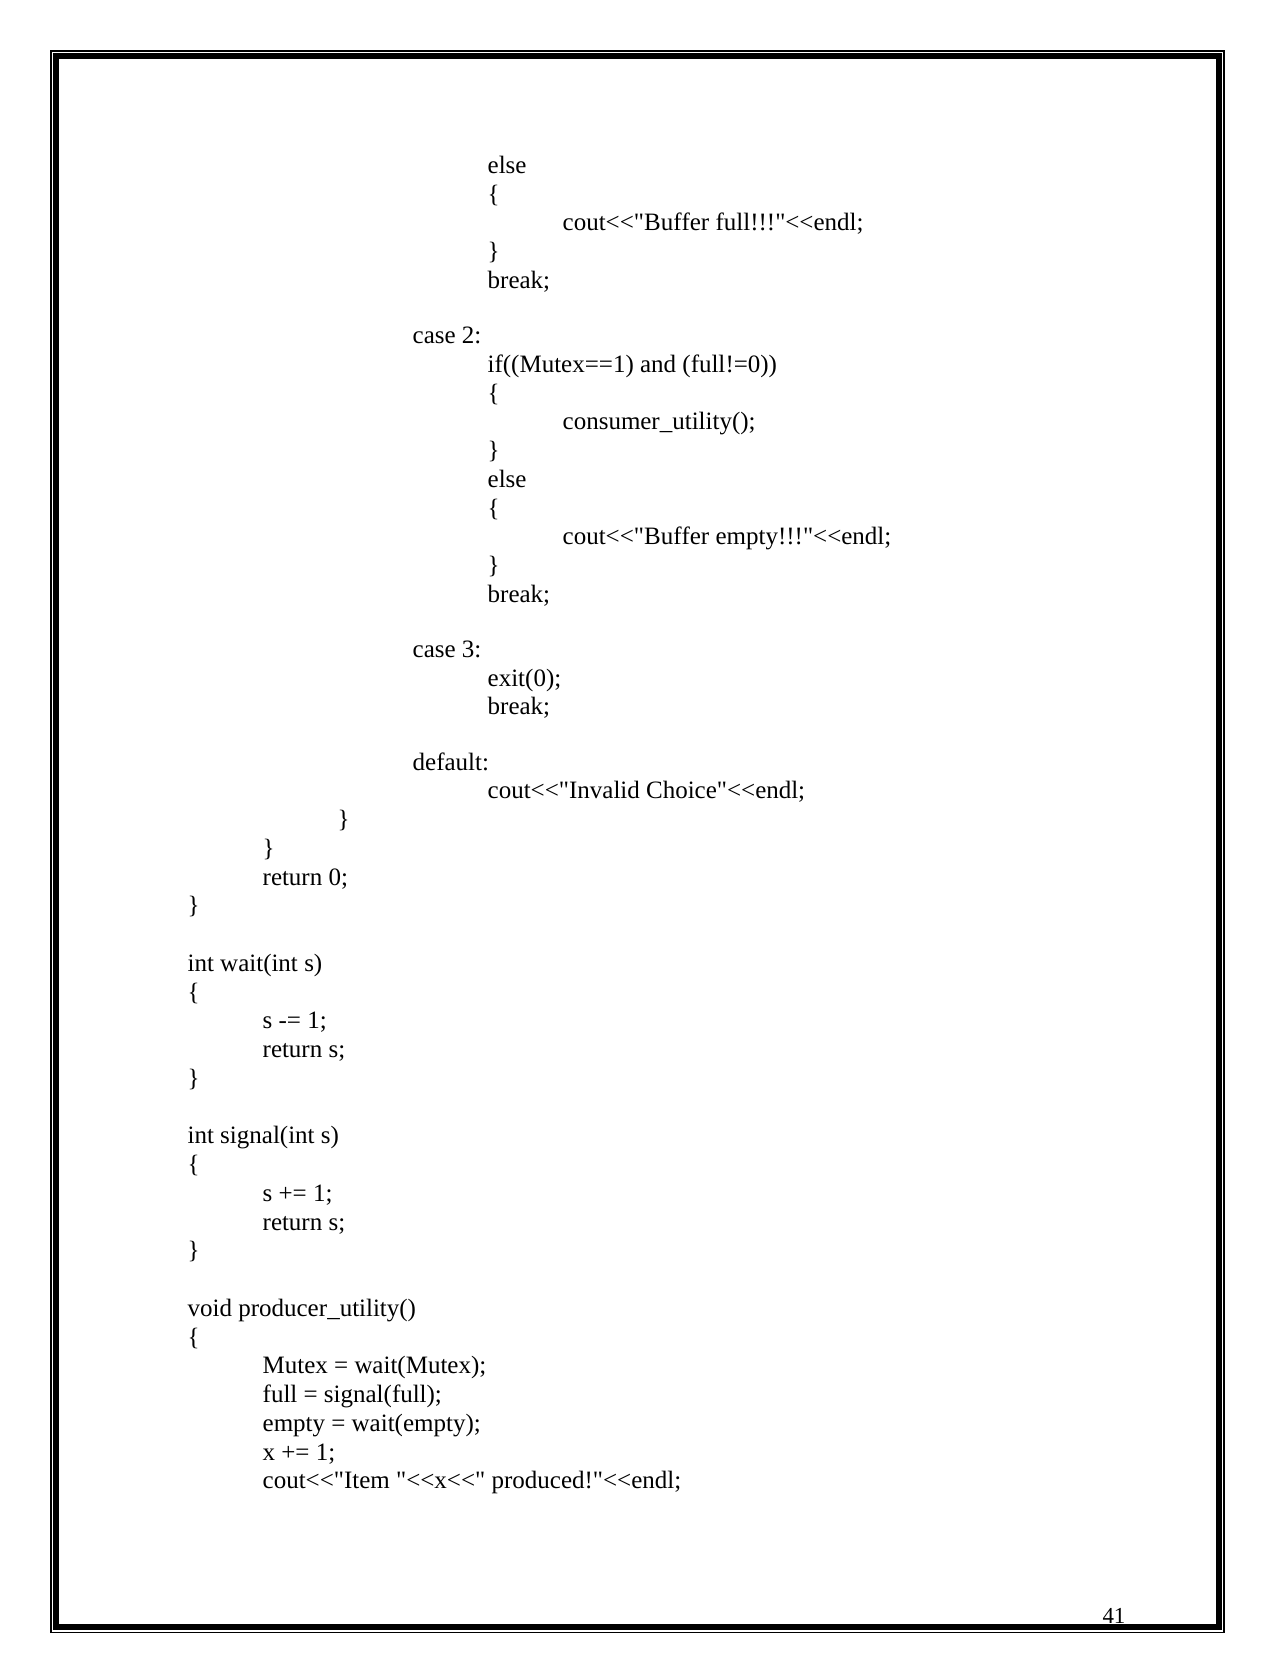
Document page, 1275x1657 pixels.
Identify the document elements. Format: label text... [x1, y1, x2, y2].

text { [187, 1149, 1162, 1178]
text break; [187, 265, 1162, 294]
text s -= 1; [187, 1005, 1162, 1034]
text else [187, 464, 1162, 493]
text } [187, 1063, 1162, 1092]
text } [187, 804, 1162, 833]
text { [187, 1322, 1162, 1350]
text } [187, 1235, 1162, 1264]
text cout<<"Buffer empty!!!"<<endl; [187, 521, 1162, 550]
text return 0; [187, 862, 1162, 890]
text Mutex = wait(Mutex); [187, 1350, 1162, 1379]
text case 3: [187, 634, 1162, 663]
text } [187, 550, 1162, 579]
text cout<<"Buffer full!!!"<<endl; [187, 207, 1162, 236]
text cout<<"Item "<<x<<" produced!"<<endl; [187, 1465, 1162, 1494]
text int signal(int s) [187, 1120, 1162, 1149]
text { [187, 179, 1162, 207]
text } [187, 890, 1162, 919]
text default: [187, 747, 1162, 775]
text { [187, 977, 1162, 1005]
text return s; [187, 1207, 1162, 1235]
text int wait(int s) [187, 948, 1162, 977]
text x += 1; [187, 1437, 1162, 1465]
text { [187, 378, 1162, 406]
text if((Mutex==1) and (full!=0)) [187, 349, 1162, 378]
text case 2: [187, 320, 1162, 349]
text else [187, 150, 1162, 179]
text break; [187, 691, 1162, 720]
text break; [187, 579, 1162, 608]
text s += 1; [187, 1178, 1162, 1207]
text } [187, 833, 1162, 862]
text } [187, 236, 1162, 265]
text cout<<"Invalid Choice"<<endl; [187, 775, 1162, 804]
text consumer_utility(); [187, 406, 1162, 435]
text } [187, 435, 1162, 464]
text exit(0); [187, 663, 1162, 691]
text { [187, 493, 1162, 521]
text void producer_utility() [187, 1293, 1162, 1322]
text empty = wait(empty); [187, 1408, 1162, 1437]
text full = signal(full); [187, 1379, 1162, 1408]
text return s; [187, 1034, 1162, 1063]
